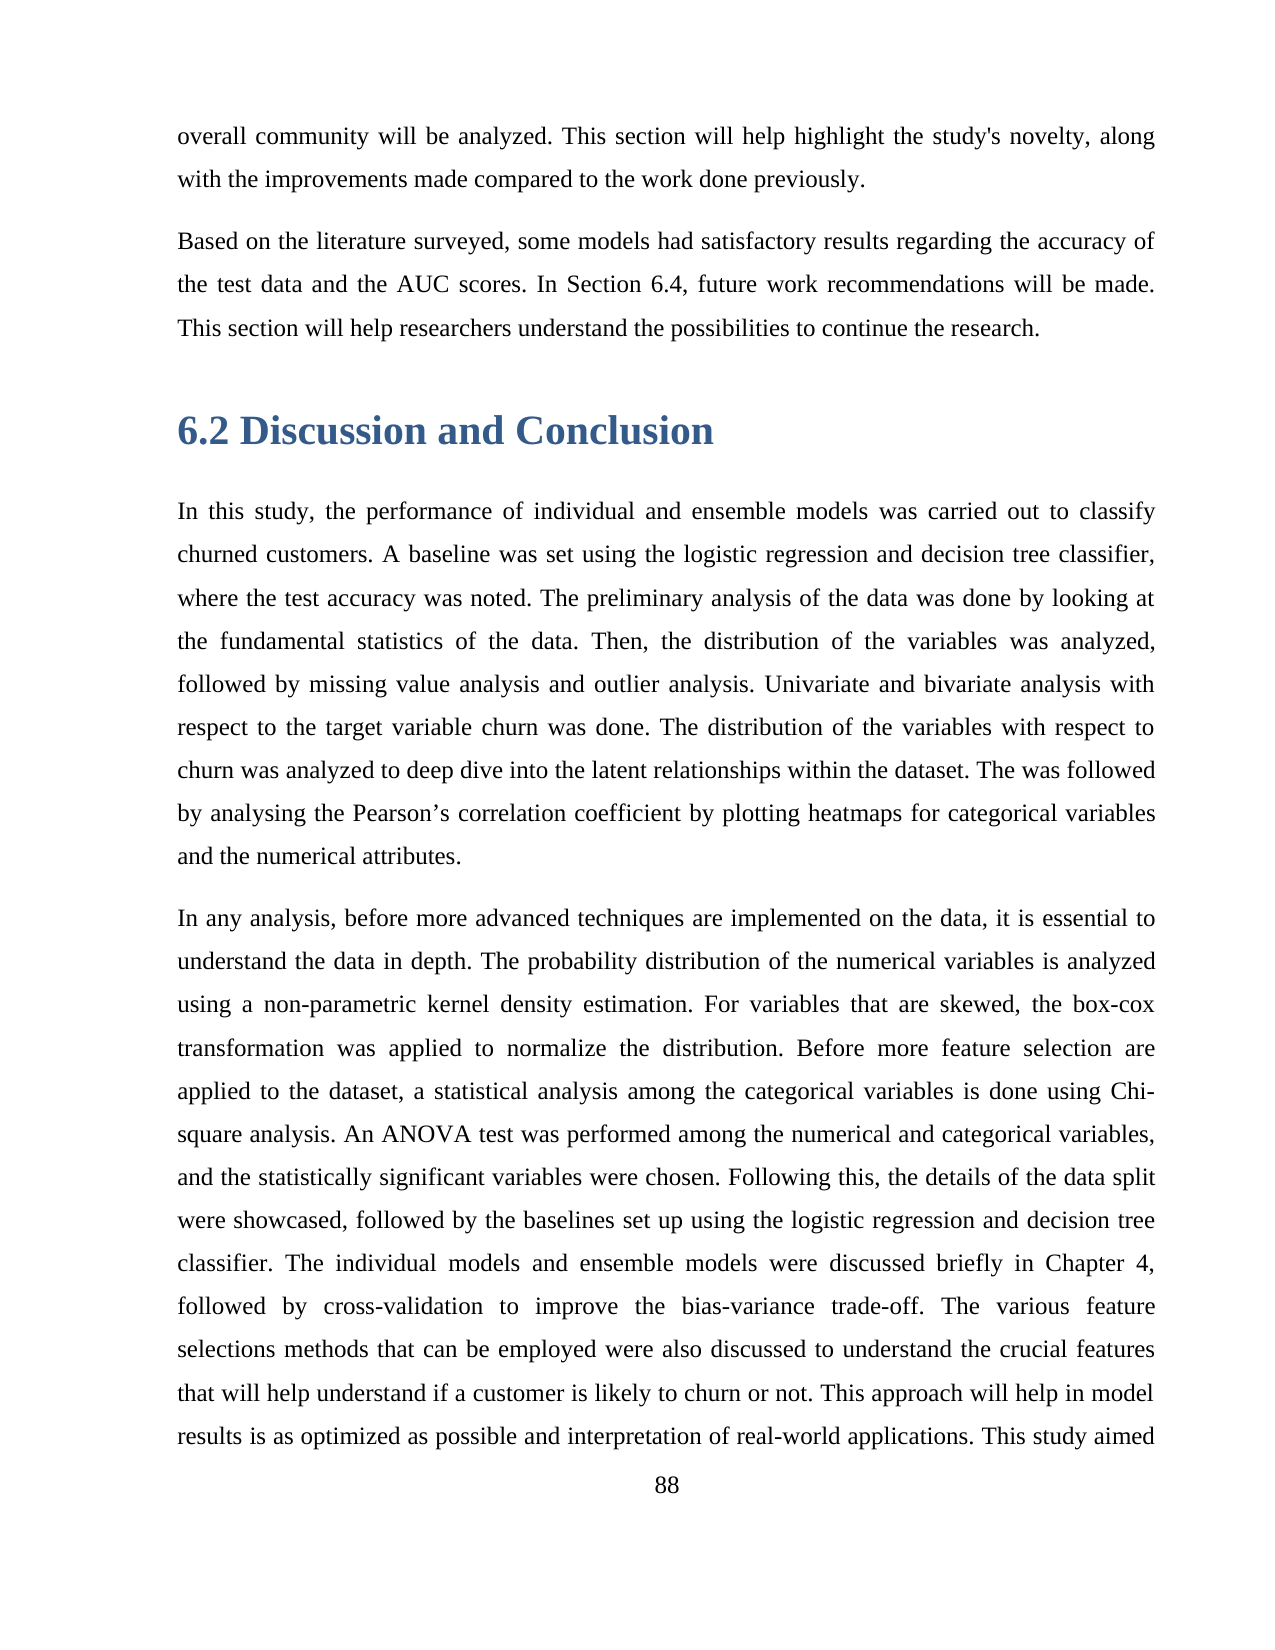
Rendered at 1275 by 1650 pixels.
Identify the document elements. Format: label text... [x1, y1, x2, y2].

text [177, 121, 1156, 193]
subtitle 6.2 Discussion and Conclusion [177, 406, 1156, 454]
text In this study, the performance of individual and ensemble models was carried out to classify churned customers. A baseline was set using the logistic regression and decision tree classifier, where the test accuracy was noted. The preliminary analysis of the data was done by looking at the fundamental statistics of the data. Then, the distribution of the variables was analyzed, followed by missing value analysis and outlier analysis. Univariate and bivariate analysis with respect to the target variable churn was done. The distribution of the variables with respect to churn was analyzed to deep dive into the latent relationships within the dataset. The was followed by analysing the Pearson’s correlation coefficient by plotting heatmaps for categorical variables and the numerical attributes. [177, 496, 1156, 870]
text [177, 903, 1156, 1449]
text Based on the literature surveyed, some models had satisfactory results regarding the accuracy of the test data and the AUC scores. In Section 6.4, future work recommendations will be made. This section will help researchers understand the possibilities to continue the research. [177, 226, 1156, 341]
